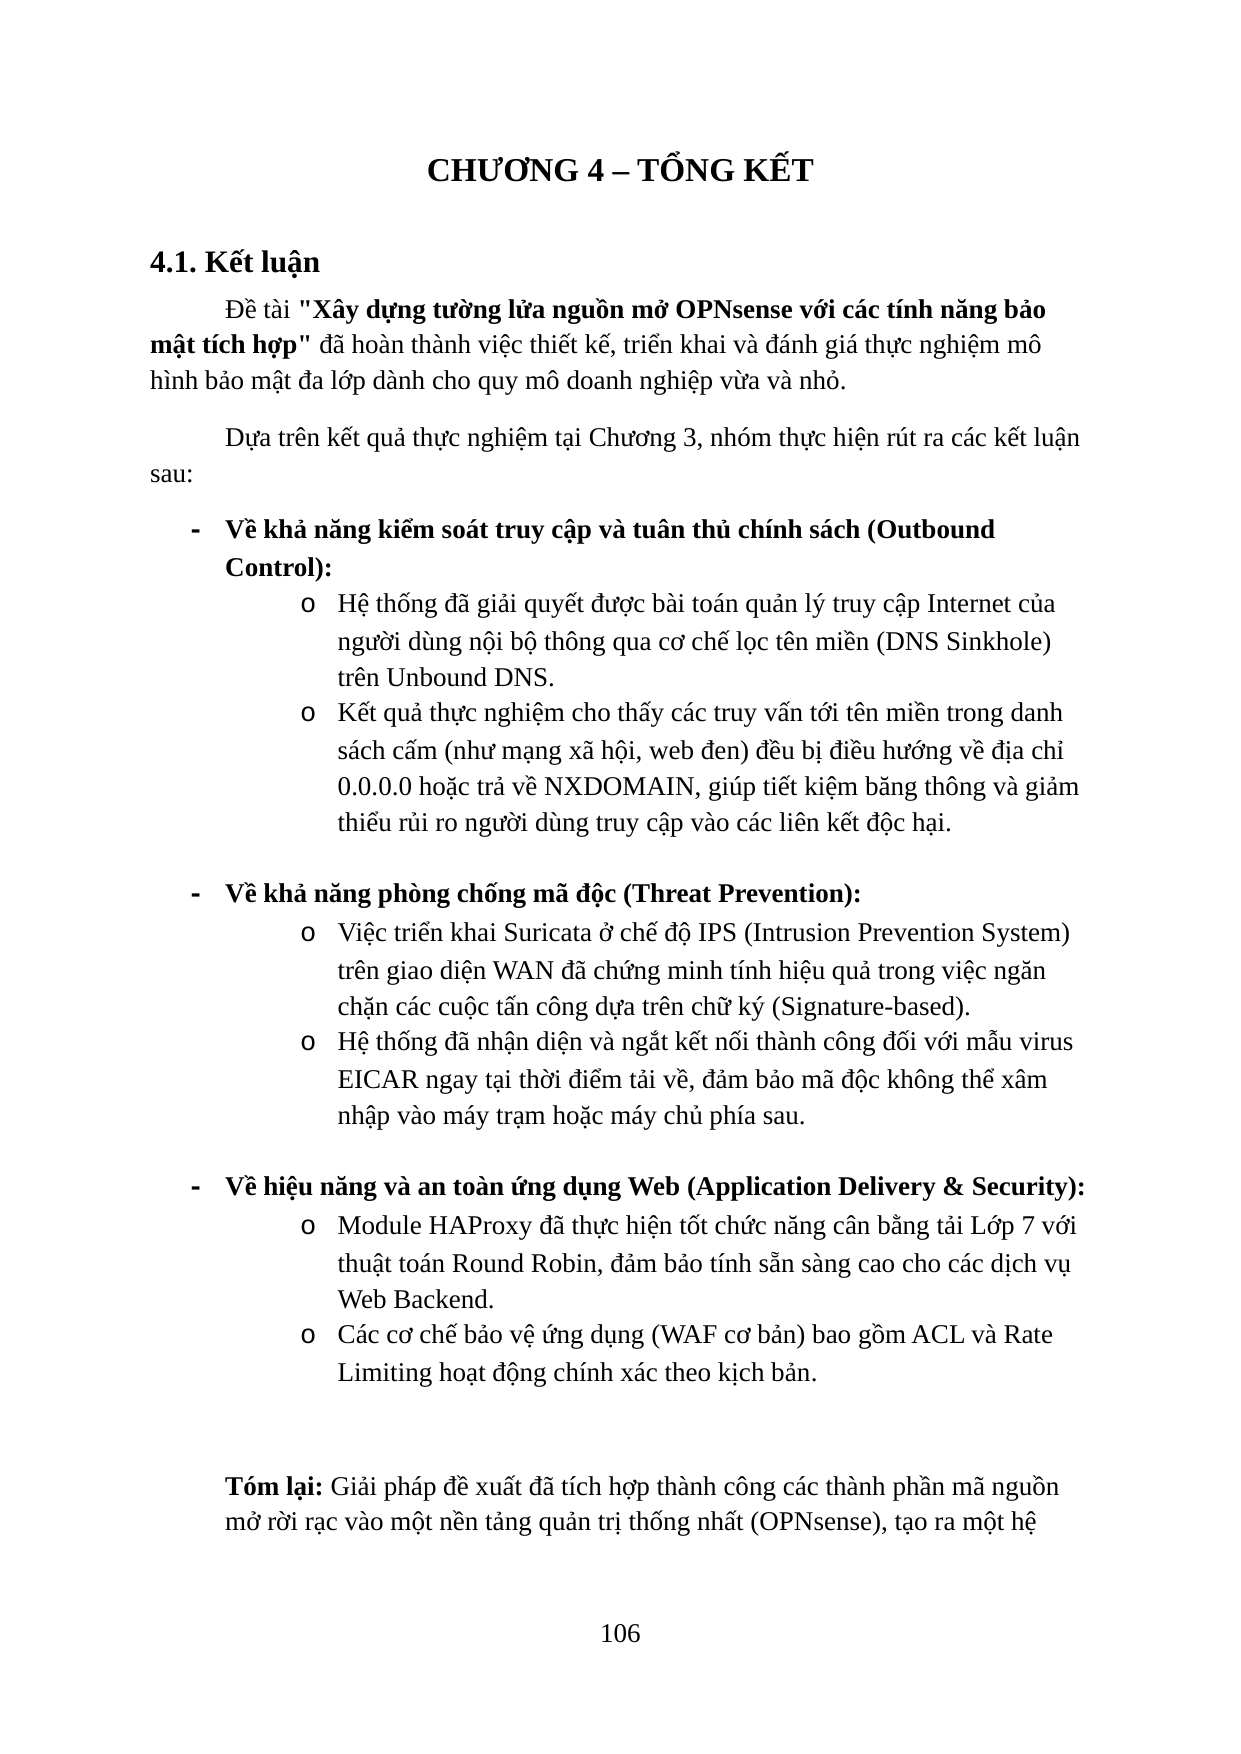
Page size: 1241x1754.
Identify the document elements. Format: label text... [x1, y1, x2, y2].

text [225, 1469, 1090, 1536]
list Kết quả thực nghiệm cho thấy các truy vấn tới tên miền trong danh sách cấm (như mạng xã hội, web đen) đều bị điều hướng về địa chỉ 0.0.0.0 hoặc trả về NXDOMAIN, giúp tiết kiệm băng thông và giảm thiểu rủi ro người dùng truy cập vào các liên kết độc hại. [300, 696, 1090, 837]
subtitle CHƯƠNG 4 – TỔNG KẾT [150, 150, 1090, 188]
text Đề tài "Xây dựng tường lửa nguồn mở OPNsense với các tính năng bảo mật tích hợp" đã hoàn thành việc thiết kế, triển khai và đánh giá thực nghiệm mô hình bảo mật đa lớp dành cho quy mô doanh nghiệp vừa và nhỏ. [150, 293, 1090, 396]
subtitle 4.1. Kết luận [150, 243, 1090, 279]
list Về khả năng phòng chống mã độc (Threat Prevention): [187, 877, 1090, 911]
list Việc triển khai Suricata ở chế độ IPS (Intrusion Prevention System) trên giao diện WAN đã chứng minh tính hiệu quả trong việc ngăn chặn các cuộc tấn công dựa trên chữ ký (Signature-based). [300, 916, 1090, 1021]
text Dựa trên kết quả thực nghiệm tại Chương 3, nhóm thực hiện rút ra các kết luận sau: [150, 421, 1090, 488]
list Hệ thống đã giải quyết được bài toán quản lý truy cập Internet của người dùng nội bộ thông qua cơ chế lọc tên miền (DNS Sinkhole) trên Unbound DNS. [300, 587, 1090, 692]
list Về hiệu năng và an toàn ứng dụng Web (Application Delivery & Security): [187, 1171, 1090, 1204]
list Về khả năng kiểm soát truy cập và tuân thủ chính sách (Outbound Control): [187, 513, 1090, 582]
list Module HAProxy đã thực hiện tốt chức năng cân bằng tải Lớp 7 với thuật toán Round Robin, đảm bảo tính sẵn sàng cao cho các dịch vụ Web Backend. [300, 1209, 1090, 1314]
list Hệ thống đã nhận diện và ngắt kết nối thành công đối với mẫu virus EICAR ngay tại thời điểm tải về, đảm bảo mã độc không thể xâm nhập vào máy trạm hoặc máy chủ phía sau. [300, 1025, 1090, 1130]
list Các cơ chế bảo vệ ứng dụng (WAF cơ bản) bao gồm ACL và Rate Limiting hoạt động chính xác theo kịch bản. [300, 1318, 1090, 1388]
